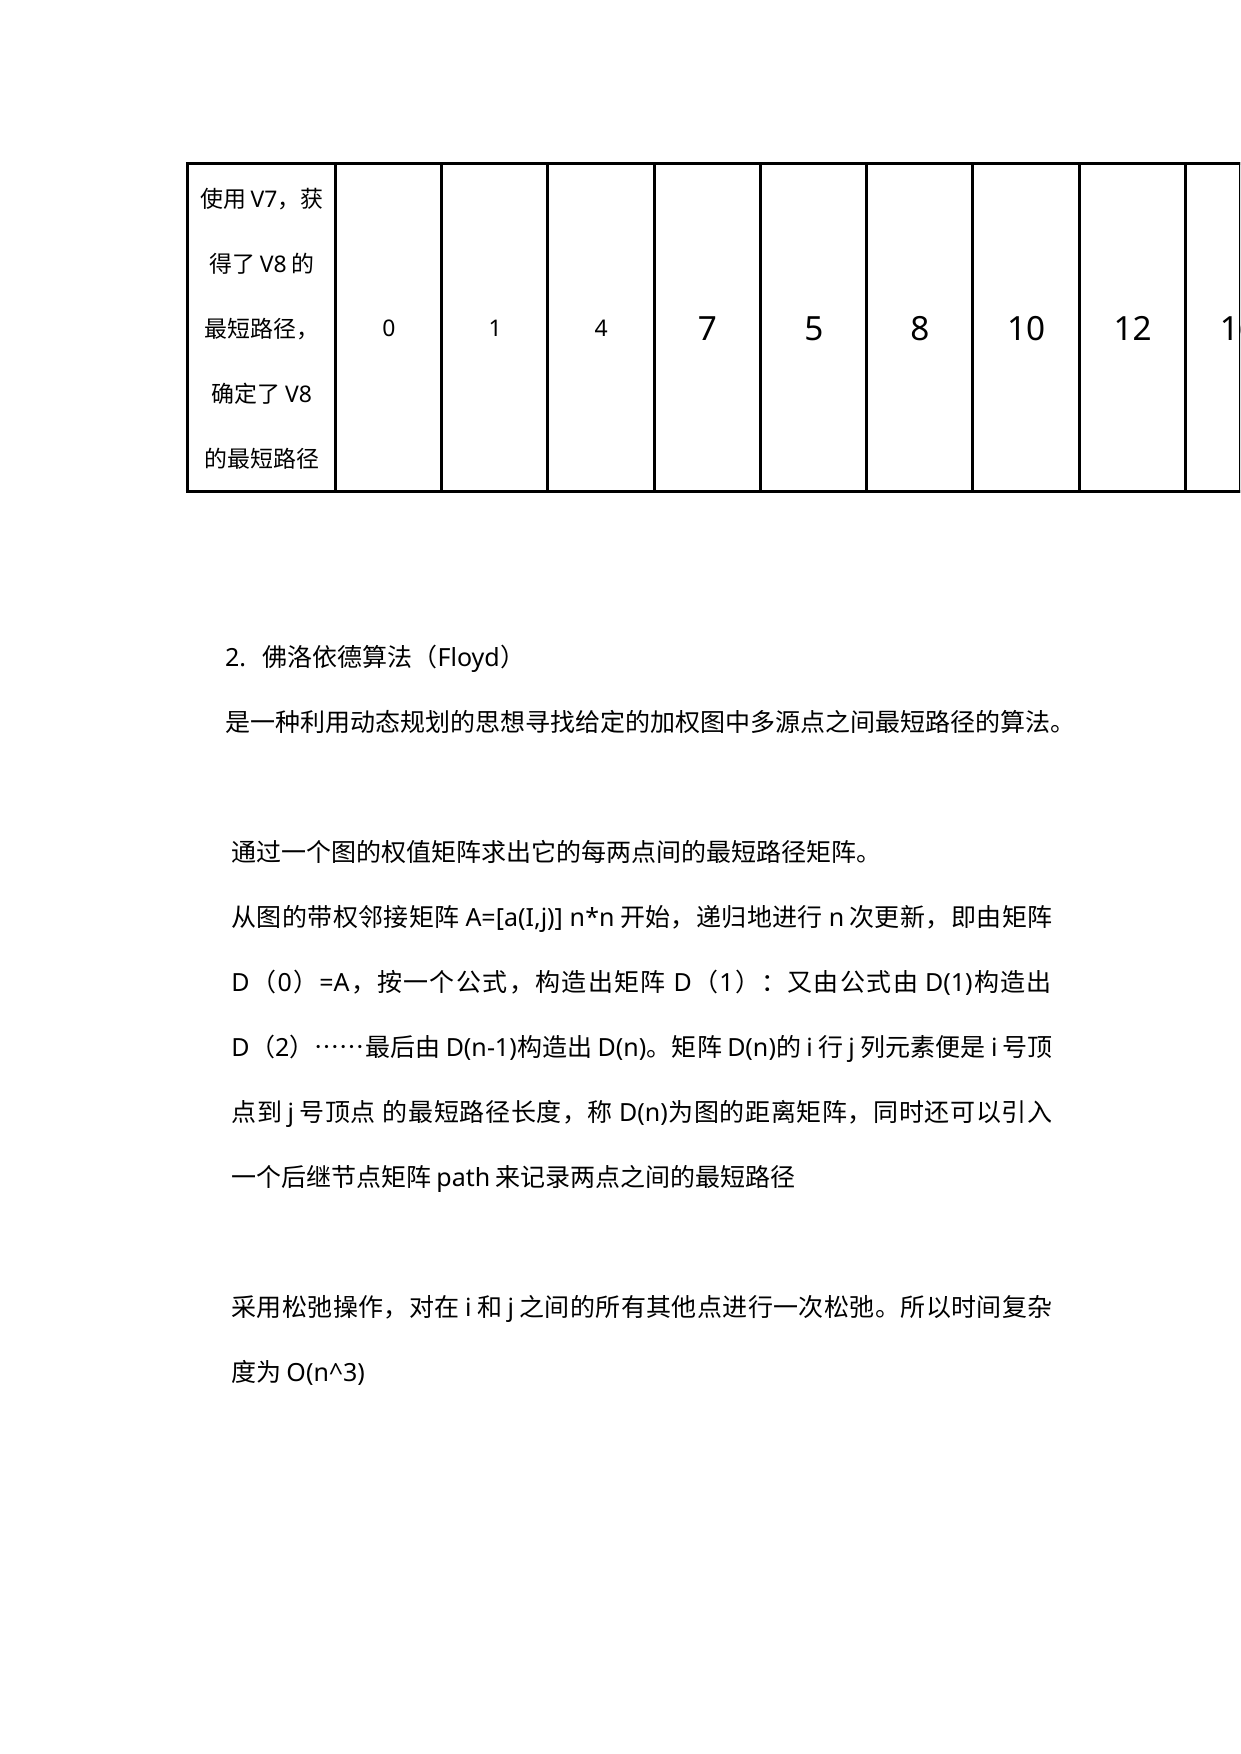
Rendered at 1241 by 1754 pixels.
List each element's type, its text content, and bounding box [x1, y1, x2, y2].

table_cell 16 [1187, 165, 1239, 490]
table_cell 10 [974, 165, 1078, 490]
table_cell 7 [656, 165, 759, 490]
text 是一种利用动态规划的思想寻找给定的加权图中多源点之间最短路径的算法。 [225, 688, 1053, 753]
table_cell 5 [762, 165, 865, 490]
table_cell 使用V7，获得了V8的最短路径，确定了V8的最短路径 [189, 165, 334, 490]
table_cell 12 [1081, 165, 1184, 490]
text 采用松弛操作，对在i和j之间的所有其他点进行一次松弛。所以时间复杂度为O(n^3) [231, 1273, 1053, 1403]
table_cell 4 [549, 165, 653, 490]
table_cell 0 [337, 165, 440, 490]
list 佛洛依德算法（Floyd） [225, 623, 1053, 688]
table_cell 1 [443, 165, 546, 490]
table_cell 8 [868, 165, 971, 490]
text 通过一个图的权值矩阵求出它的每两点间的最短路径矩阵。 [231, 818, 1053, 883]
text 从图的带权邻接矩阵A=[a(I,j)] n*n开始，递归地进行n次更新，即由矩阵D（0）=A，按一个公式，构造出矩阵D（1）：又由公式由D(1)构造出D（2）……最后由D(n-1)构造出D(n)。矩阵D(n)的i行j列元素便是i号顶点到j号顶点 的最短路径长度，称D(n)为图的距离矩阵，同时还可以引入一个后继节点矩阵path来记录两点之间的最短路径 [231, 883, 1053, 1208]
